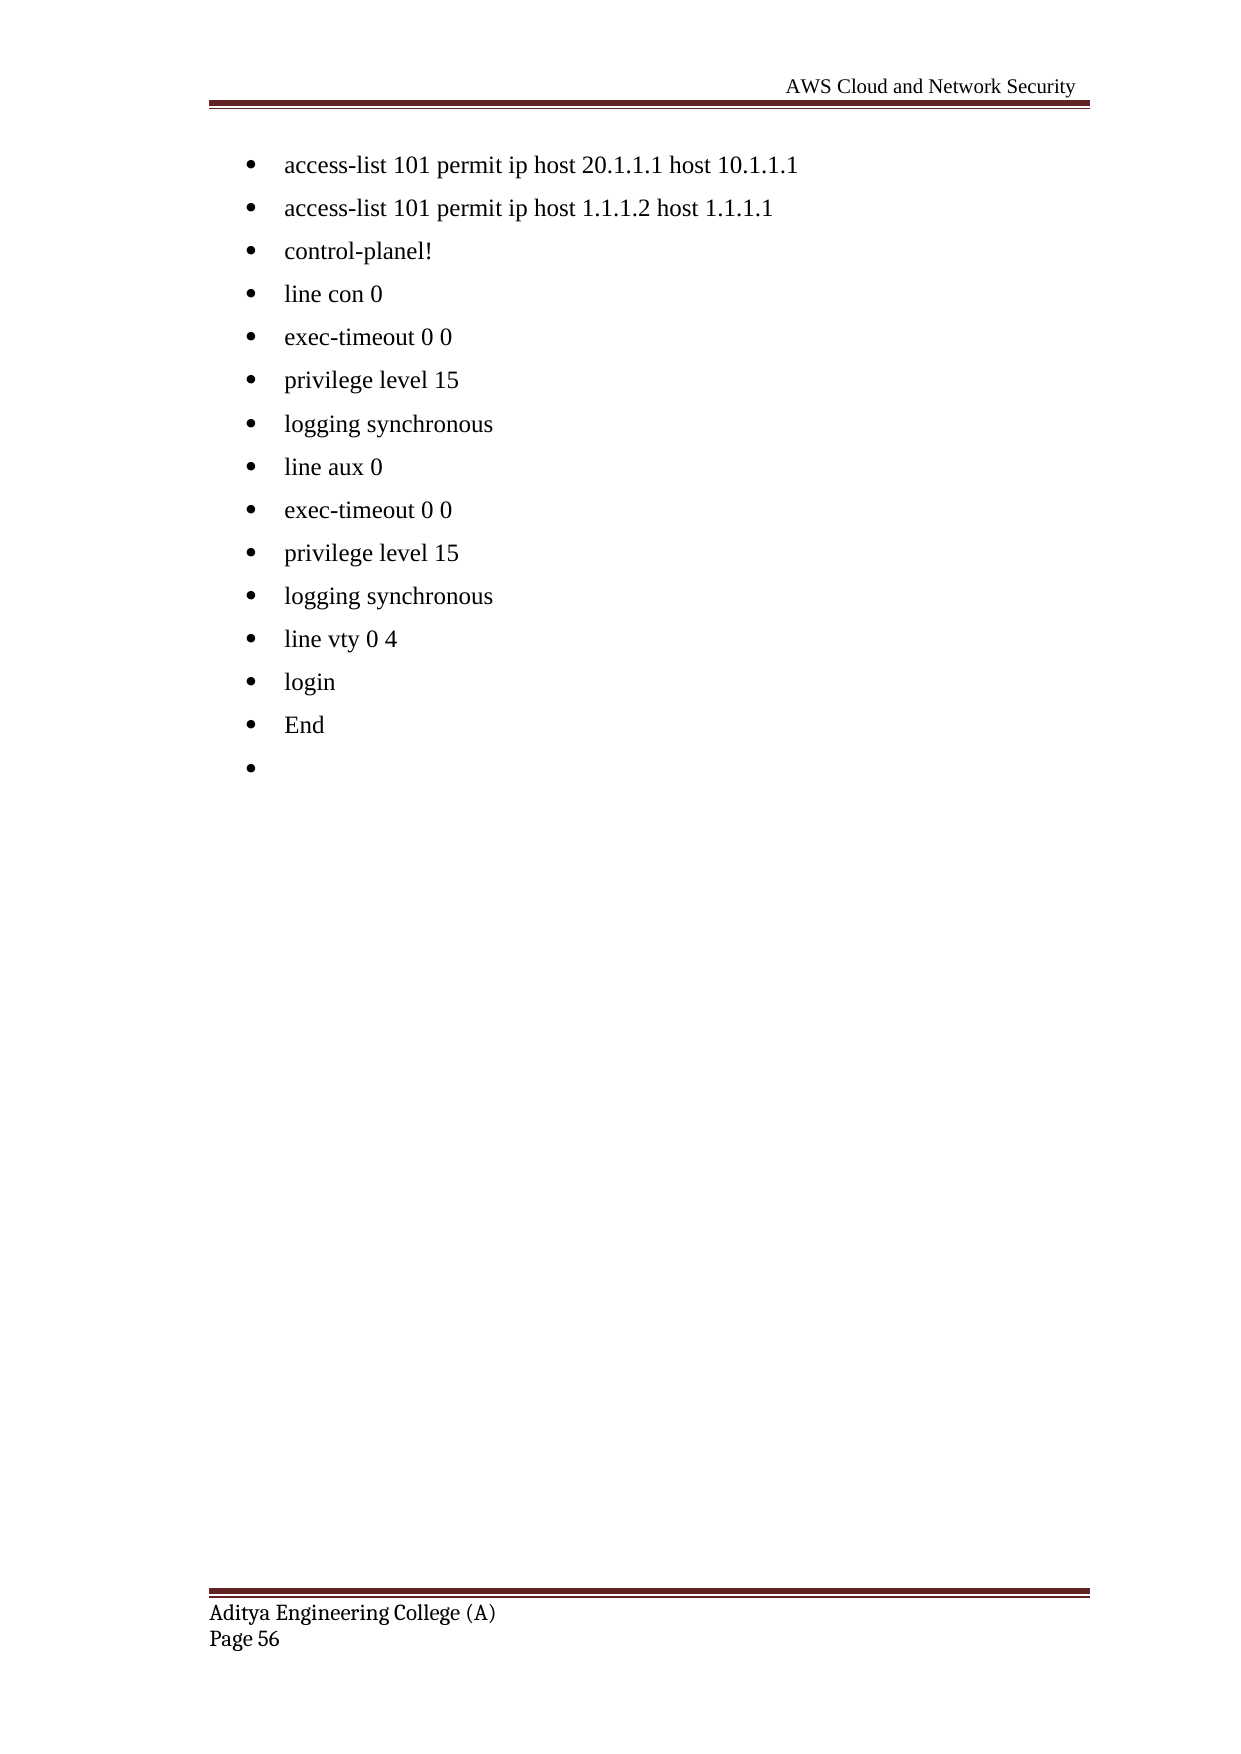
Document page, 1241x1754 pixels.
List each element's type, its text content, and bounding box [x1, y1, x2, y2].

list privilege level 15 [247, 538, 1090, 567]
list line vty 0 4 [247, 624, 1090, 653]
list exec-timeout 0 0 [247, 322, 1090, 351]
list exec-timeout 0 0 [247, 495, 1090, 524]
list line aux 0 [247, 452, 1090, 481]
list logging synchronous [247, 409, 1090, 437]
list line con 0 [247, 279, 1090, 308]
list access-list 101 permit ip host 20.1.1.1 host 10.1.1.1 [247, 150, 1090, 179]
list control-planel! [247, 236, 1090, 265]
list End [247, 711, 1090, 739]
list access-list 101 permit ip host 1.1.1.2 host 1.1.1.1 [247, 193, 1090, 222]
list logging synchronous [247, 581, 1090, 610]
list login [247, 667, 1090, 696]
list privilege level 15 [247, 366, 1090, 394]
